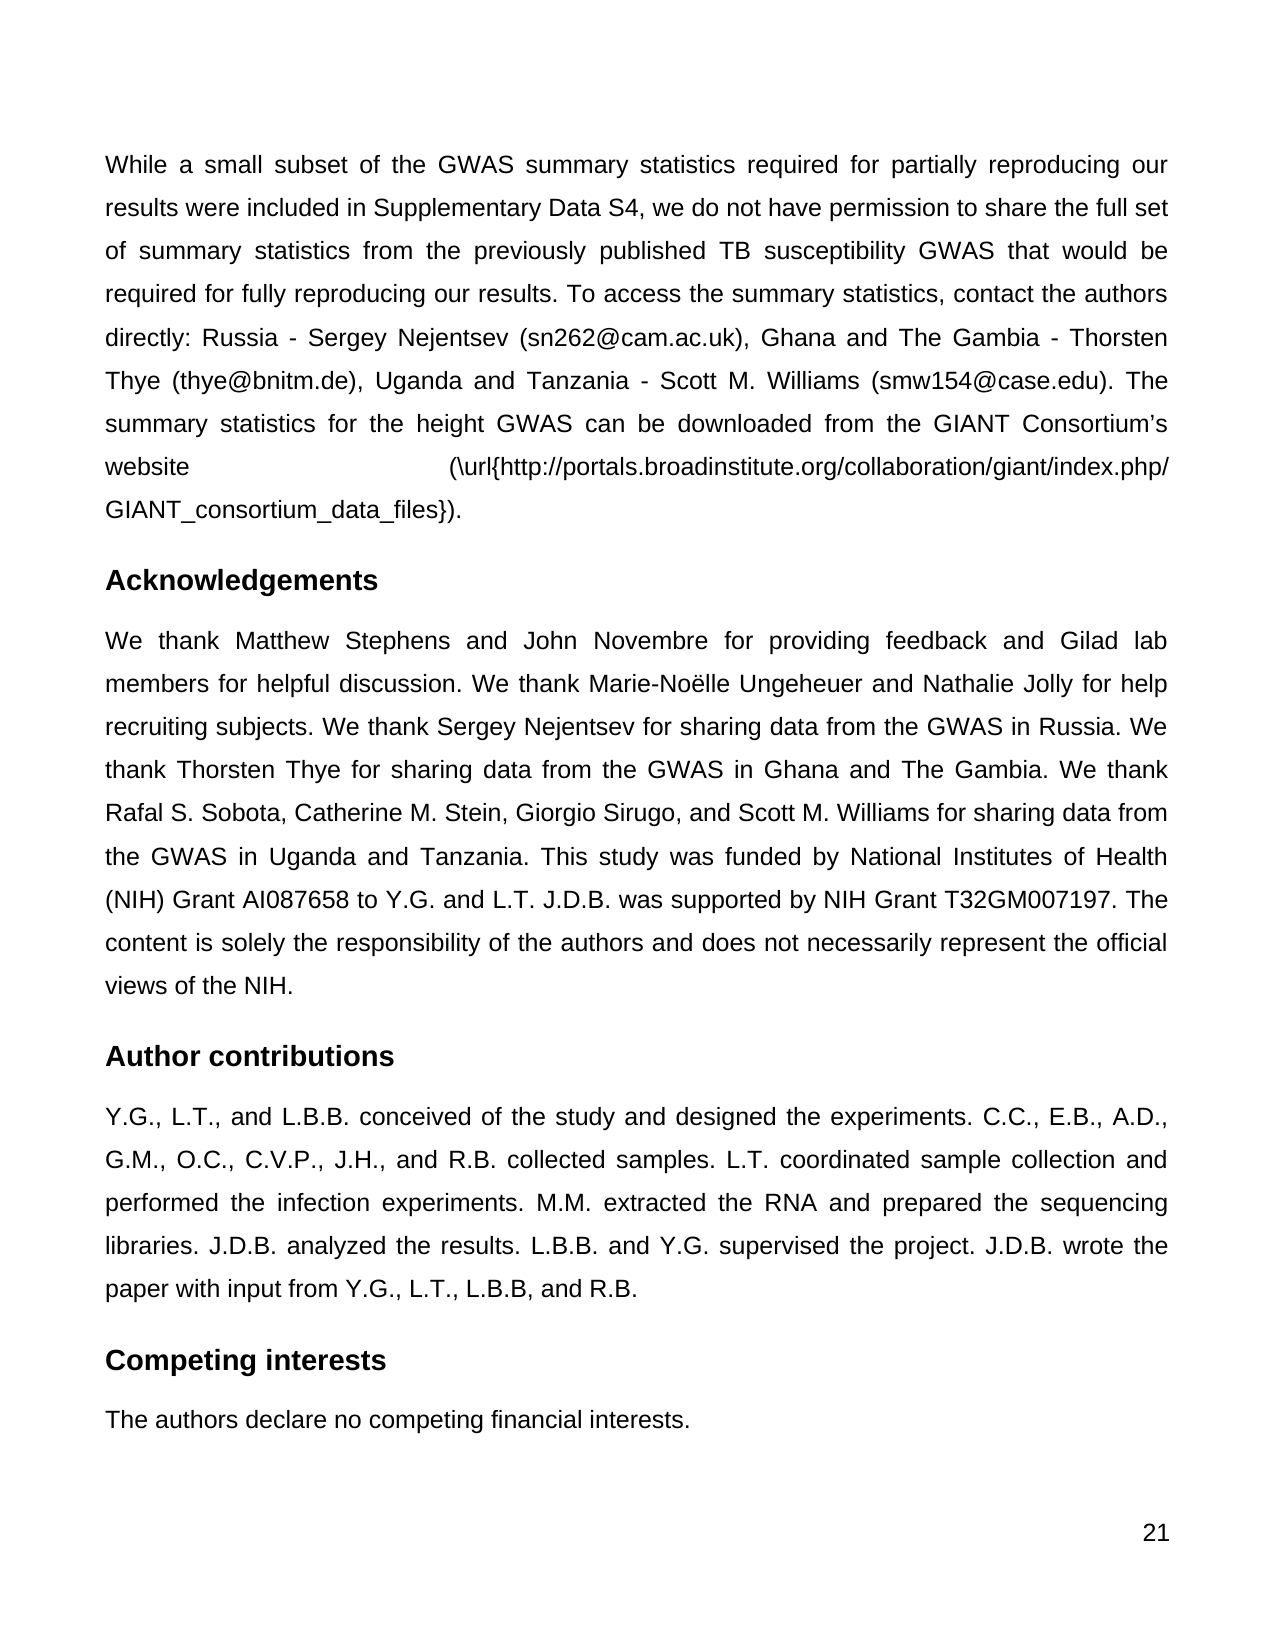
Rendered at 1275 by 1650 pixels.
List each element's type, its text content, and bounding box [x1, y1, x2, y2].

subtitle Author contributions [105, 1039, 1170, 1073]
text Y.G., L.T., and L.B.B. conceived of the study and designed the experiments. C.C., E.B., A.D., G.M., O.C., C.V.P., J.H., and R.B. collected samples. L.T. coordinated sample collection and performed the infection experiments. M.M. extracted the RNA and prepared the sequencing libraries. J.D.B. analyzed the results. L.B.B. and Y.G. supervised the project. J.D.B. wrote the paper with input from Y.G., L.T., L.B.B, and R.B. [105, 1102, 1170, 1303]
subtitle Acknowledgements [105, 563, 1170, 597]
text The authors declare no competing financial interests. [105, 1405, 1170, 1434]
text We thank Matthew Stephens and John Novembre for providing feedback and Gilad lab members for helpful discussion. We thank Marie-Noëlle Ungeheuer and Nathalie Jolly for help recruiting subjects. We thank Sergey Nejentsev for sharing data from the GWAS in Russia. We thank Thorsten Thye for sharing data from the GWAS in Ghana and The Gambia. We thank Rafal S. Sobota, Catherine M. Stein, Giorgio Sirugo, and Scott M. Williams for sharing data from the GWAS in Uganda and Tanzania. This study was funded by National Institutes of Health (NIH) Grant AI087658 to Y.G. and L.T. J.D.B. was supported by NIH Grant T32GM007197. The content is solely the responsibility of the authors and does not necessarily represent the official views of the NIH. [105, 626, 1170, 1000]
subtitle Competing interests [105, 1342, 1170, 1376]
text While a small subset of the GWAS summary statistics required for partially reproducing our results were included in Supplementary Data S4, we do not have permission to share the full set of summary statistics from the previously published TB susceptibility GWAS that would be required for fully reproducing our results. To access the summary statistics, contact the authors directly: Russia - Sergey Nejentsev (sn262@cam.ac.uk), Ghana and The Gambia - Thorsten Thye (thye@bnitm.de), Uganda and Tanzania - Scott M. Williams (smw154@case.edu). The summary statistics for the height GWAS can be downloaded from the GIANT Consortium’s website (\url{http://portals.broadinstitute.org/collaboration/giant/index.php/GIANT_consortium_data_files}). [105, 150, 1170, 524]
